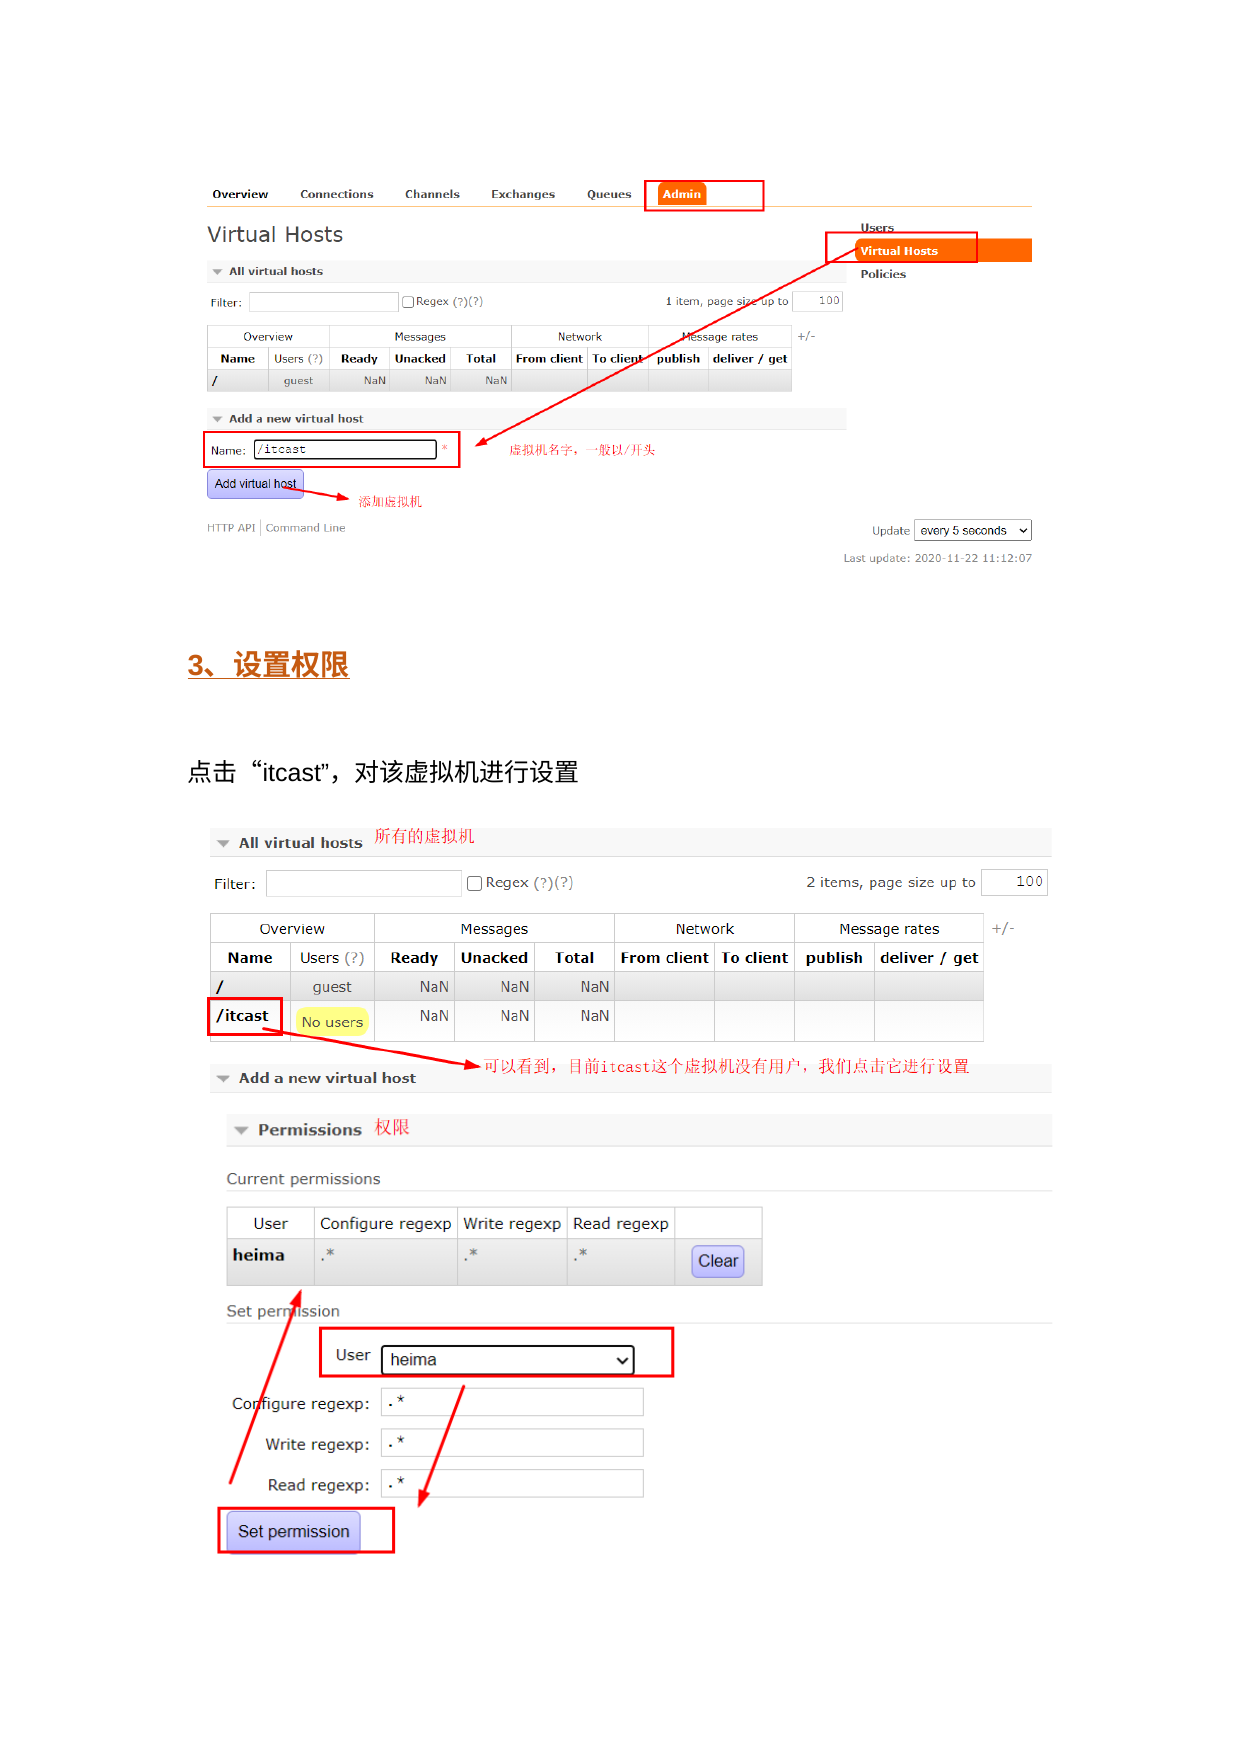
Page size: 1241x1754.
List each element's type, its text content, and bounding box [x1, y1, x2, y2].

picture [187, 813, 1052, 1093]
picture [187, 1112, 1053, 1580]
picture [187, 173, 1052, 573]
subtitle 3、设置权限 [187, 631, 1053, 696]
text 点击“itcast”，对该虚拟机进行设置 [187, 738, 1053, 803]
